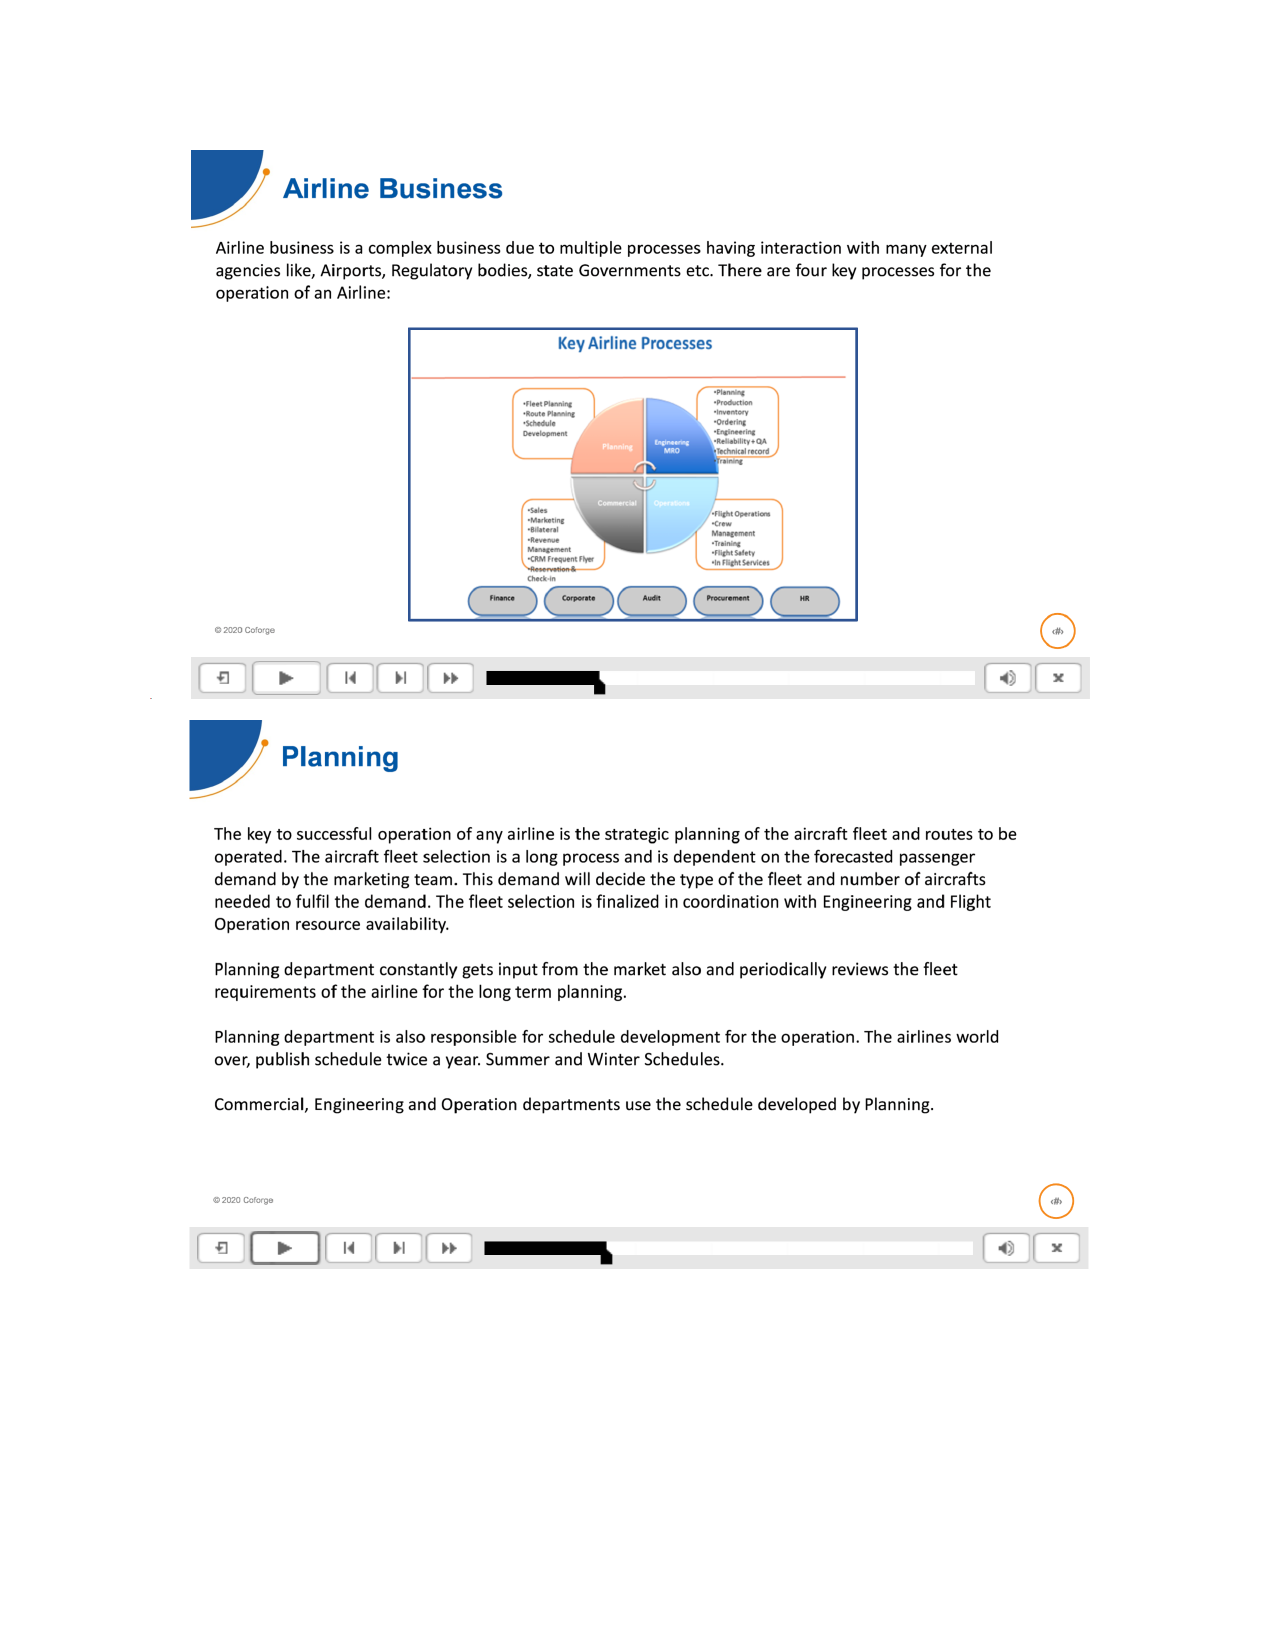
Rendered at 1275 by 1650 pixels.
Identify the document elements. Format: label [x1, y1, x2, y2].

picture [150, 720, 1125, 1269]
picture [150, 150, 1125, 699]
